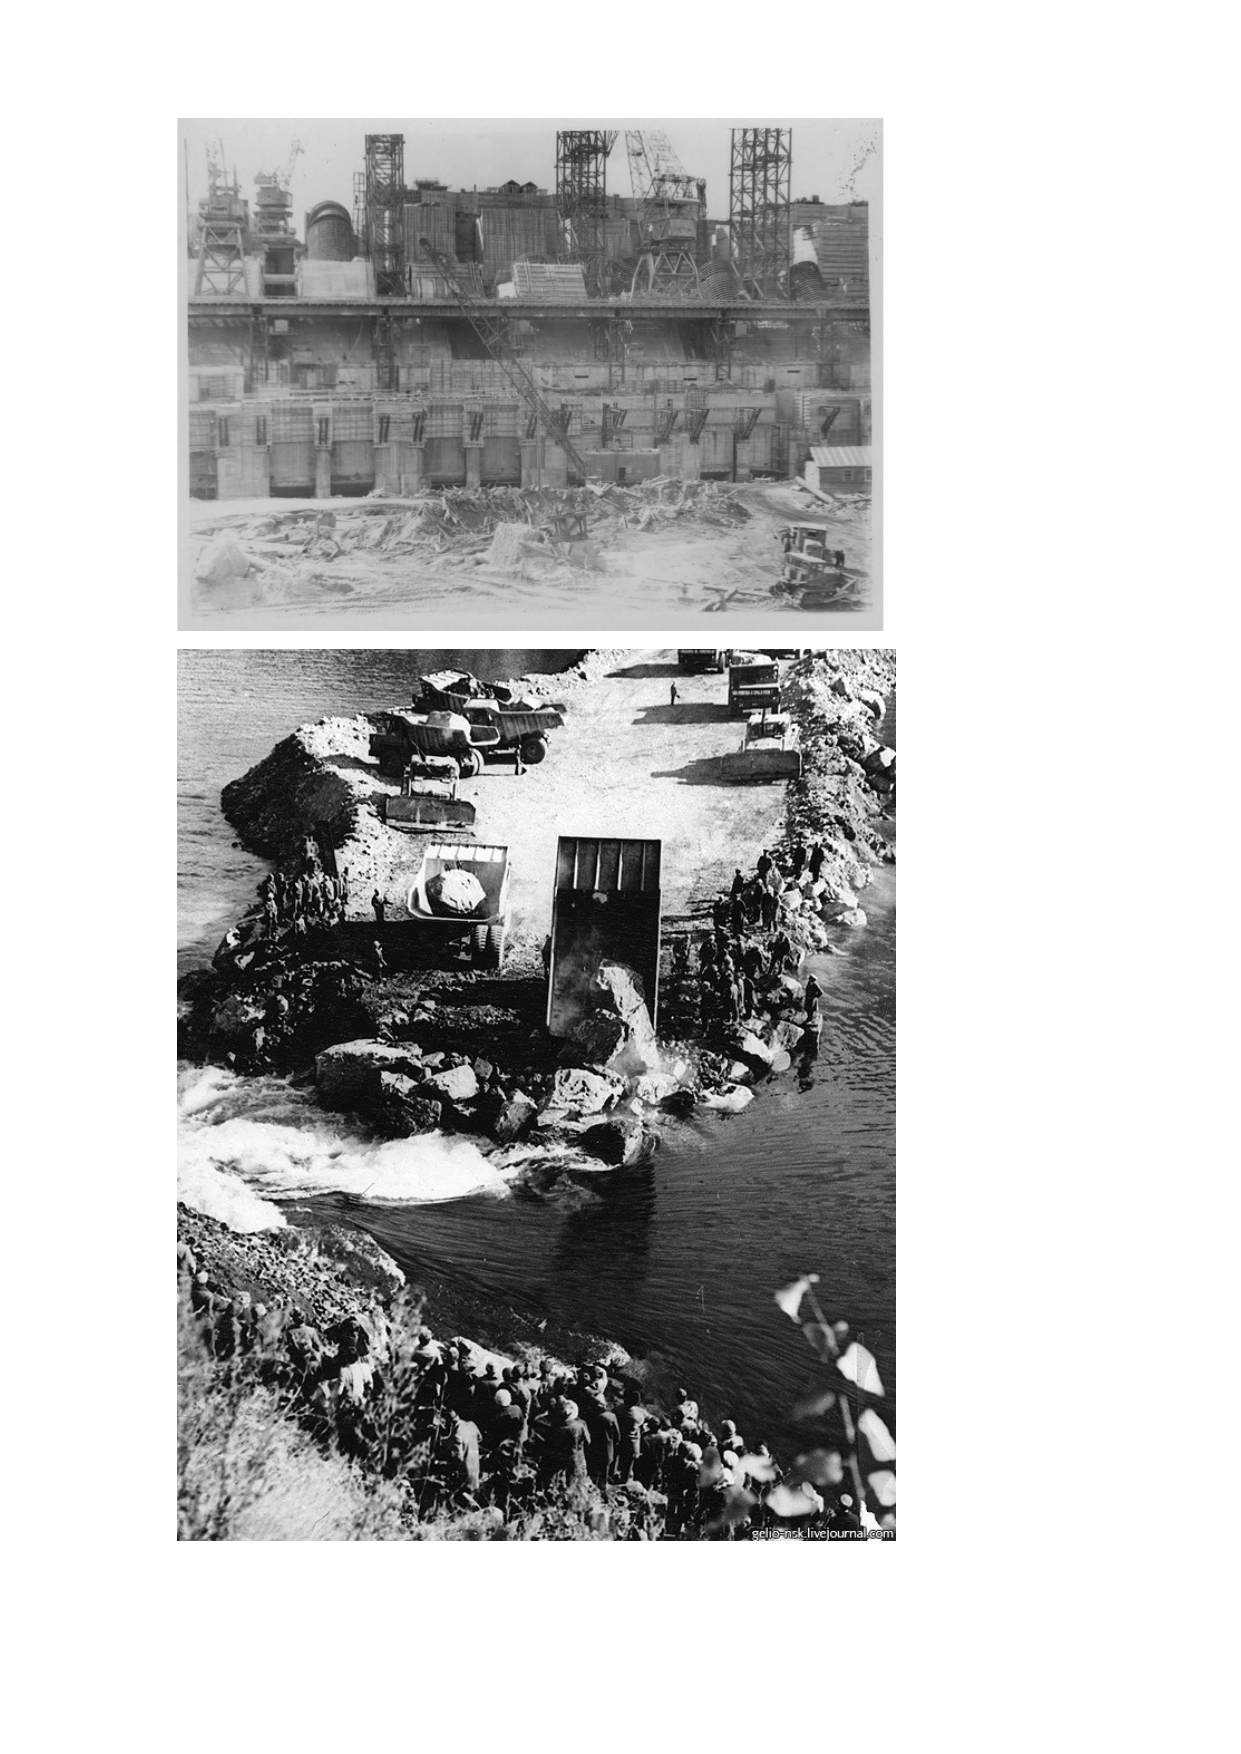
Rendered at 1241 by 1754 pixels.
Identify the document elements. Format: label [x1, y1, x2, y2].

picture [177, 649, 896, 1541]
picture [177, 118, 884, 631]
